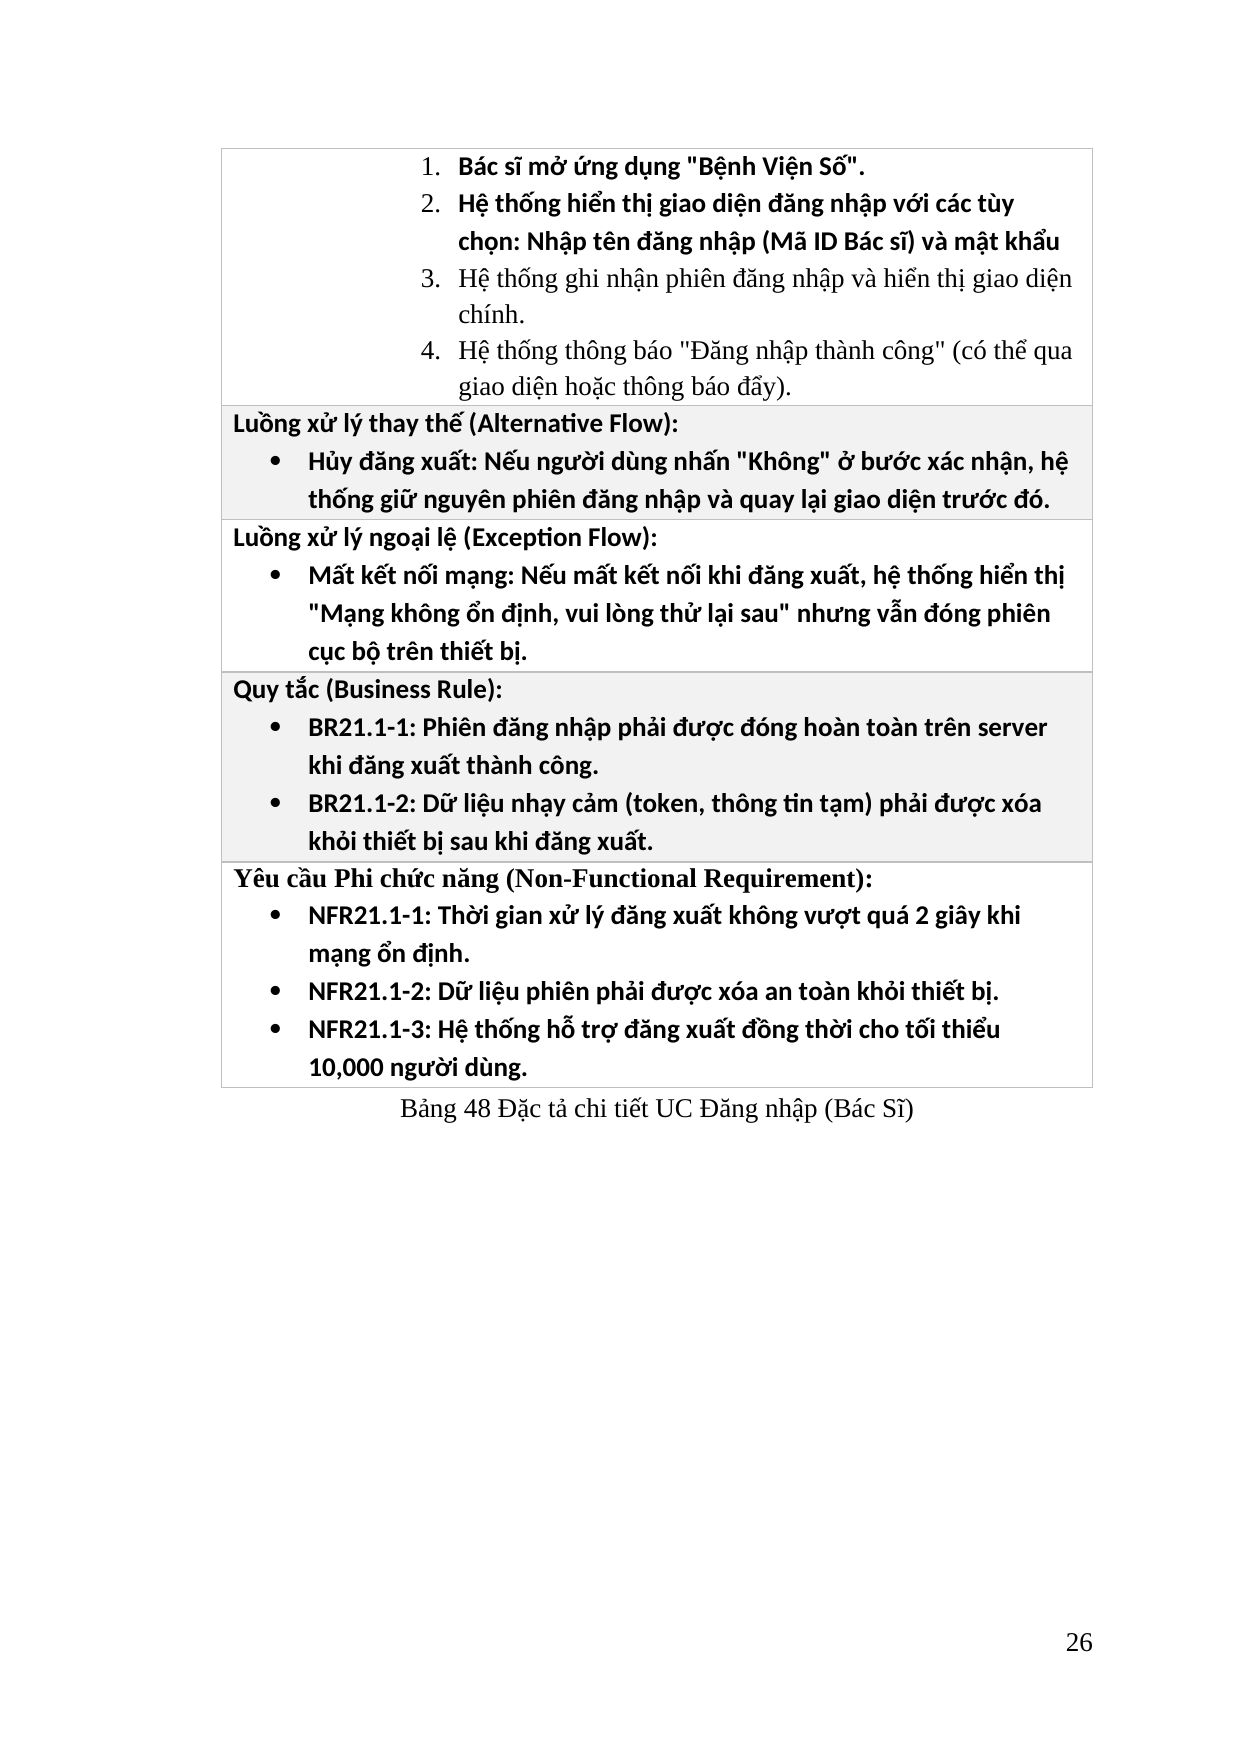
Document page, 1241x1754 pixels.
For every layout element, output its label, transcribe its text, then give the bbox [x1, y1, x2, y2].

table_cell Luồng xử lý ngoại lệ (Exception Flow): Mất kết nối mạng: Nếu mất kết nối khi đăng xuất, hệ thống hiển thị "Mạng không ổn định, vui lòng thử lại sau" nhưng vẫn đóng phiên cục bộ trên thiết bị. [222, 520, 1092, 671]
table_cell Quy tắc (Business Rule): BR21.1-1: Phiên đăng nhập phải được đóng hoàn toàn trên server khi đăng xuất thành công. BR21.1-2: Dữ liệu nhạy cảm (token, thông tin tạm) phải được xóa khỏi thiết bị sau khi đăng xuất. [222, 673, 1092, 861]
table_cell Yêu cầu Phi chức năng (Non-Functional Requirement): NFR21.1-1: Thời gian xử lý đăng xuất không vượt quá 2 giây khi mạng ổn định. NFR21.1-2: Dữ liệu phiên phải được xóa an toàn khỏi thiết bị. NFR21.1-3: Hệ thống hỗ trợ đăng xuất đồng thời cho tối thiểu 10,000 người dùng. [222, 863, 1092, 1087]
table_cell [222, 149, 1092, 405]
table_cell Luồng xử lý thay thế (Alternative Flow): Hủy đăng xuất: Nếu người dùng nhấn "Không" ở bước xác nhận, hệ thống giữ nguyên phiên đăng nhập và quay lại giao diện trước đó. [222, 406, 1092, 519]
